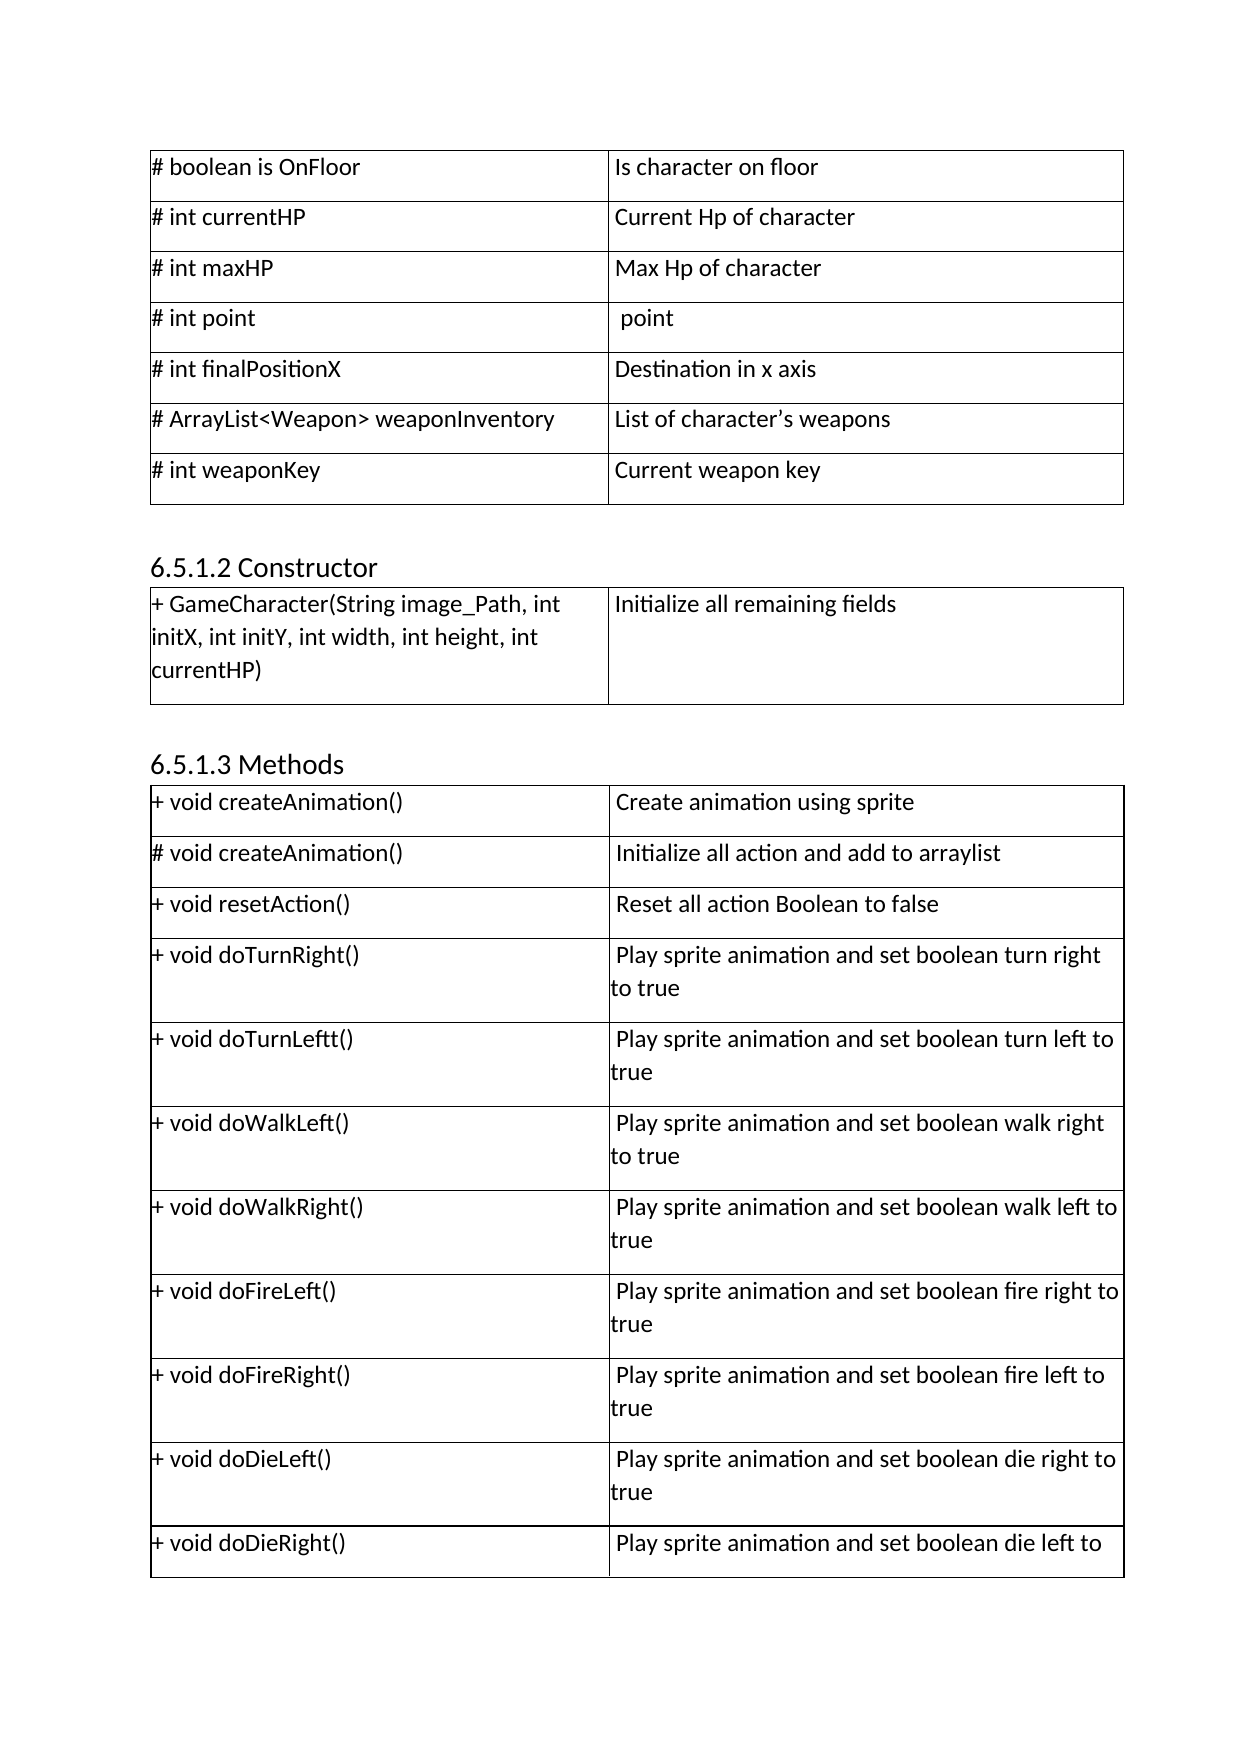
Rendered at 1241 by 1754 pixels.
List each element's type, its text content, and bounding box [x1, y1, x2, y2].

table_cell # int weaponKey [151, 454, 608, 504]
table_cell # void createAnimation() [152, 837, 609, 887]
table_cell + void doWalkLeft() [152, 1107, 609, 1189]
table_header Initialize all remaining fields [609, 588, 1123, 704]
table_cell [610, 1527, 1123, 1576]
table_cell # int point [151, 303, 608, 352]
table_cell # int finalPositionX [151, 353, 608, 403]
table_cell Max Hp of character [609, 252, 1123, 302]
table_cell point [609, 303, 1123, 352]
table_cell # int maxHP [151, 252, 608, 302]
table_cell + void doWalkRight() [152, 1191, 609, 1273]
table_cell + void resetAction() [152, 888, 609, 938]
table_cell # boolean is OnFloor [151, 151, 608, 201]
table_cell List of character’s weapons [609, 404, 1123, 453]
table_cell + void doDieRight() [152, 1527, 609, 1576]
table_cell + void doFireRight() [152, 1359, 609, 1441]
table_cell + void doDieLeft() [152, 1443, 609, 1525]
table_header + GameCharacter(String image_Path, int initX, int initY, int width, int height, int currentHP) [151, 588, 608, 704]
table_cell Play sprite animation and set boolean walk left to true [610, 1191, 1123, 1273]
table_cell # int currentHP [151, 202, 608, 251]
subtitle 6.5.1.3 Methods [150, 746, 1090, 782]
table_cell Reset all action Boolean to false [610, 888, 1123, 938]
table_cell + void doFireLeft() [152, 1275, 609, 1357]
table_cell # ArrayList<Weapon> weaponInventory [151, 404, 608, 453]
table_header Create animation using sprite [610, 786, 1123, 836]
table_cell + void doTurnRight() [152, 939, 609, 1022]
table_cell Is character on floor [609, 151, 1123, 201]
table_cell Play sprite animation and set boolean turn left to true [610, 1023, 1123, 1106]
subtitle 6.5.1.2 Constructor [150, 549, 1090, 584]
table_cell + void doTurnLeftt() [152, 1023, 609, 1106]
table_cell Play sprite animation and set boolean die right to true [610, 1443, 1123, 1525]
table_cell Current Hp of character [609, 202, 1123, 251]
table_cell Destination in x axis [609, 353, 1123, 403]
table_cell Play sprite animation and set boolean fire left to true [610, 1359, 1123, 1441]
table_cell Play sprite animation and set boolean walk right to true [610, 1107, 1123, 1189]
table_cell Current weapon key [609, 454, 1123, 504]
table_cell Initialize all action and add to arraylist [610, 837, 1123, 887]
table_cell Play sprite animation and set boolean turn right to true [610, 939, 1123, 1022]
table_header + void createAnimation() [152, 786, 609, 836]
table_cell Play sprite animation and set boolean fire right to true [610, 1275, 1123, 1357]
